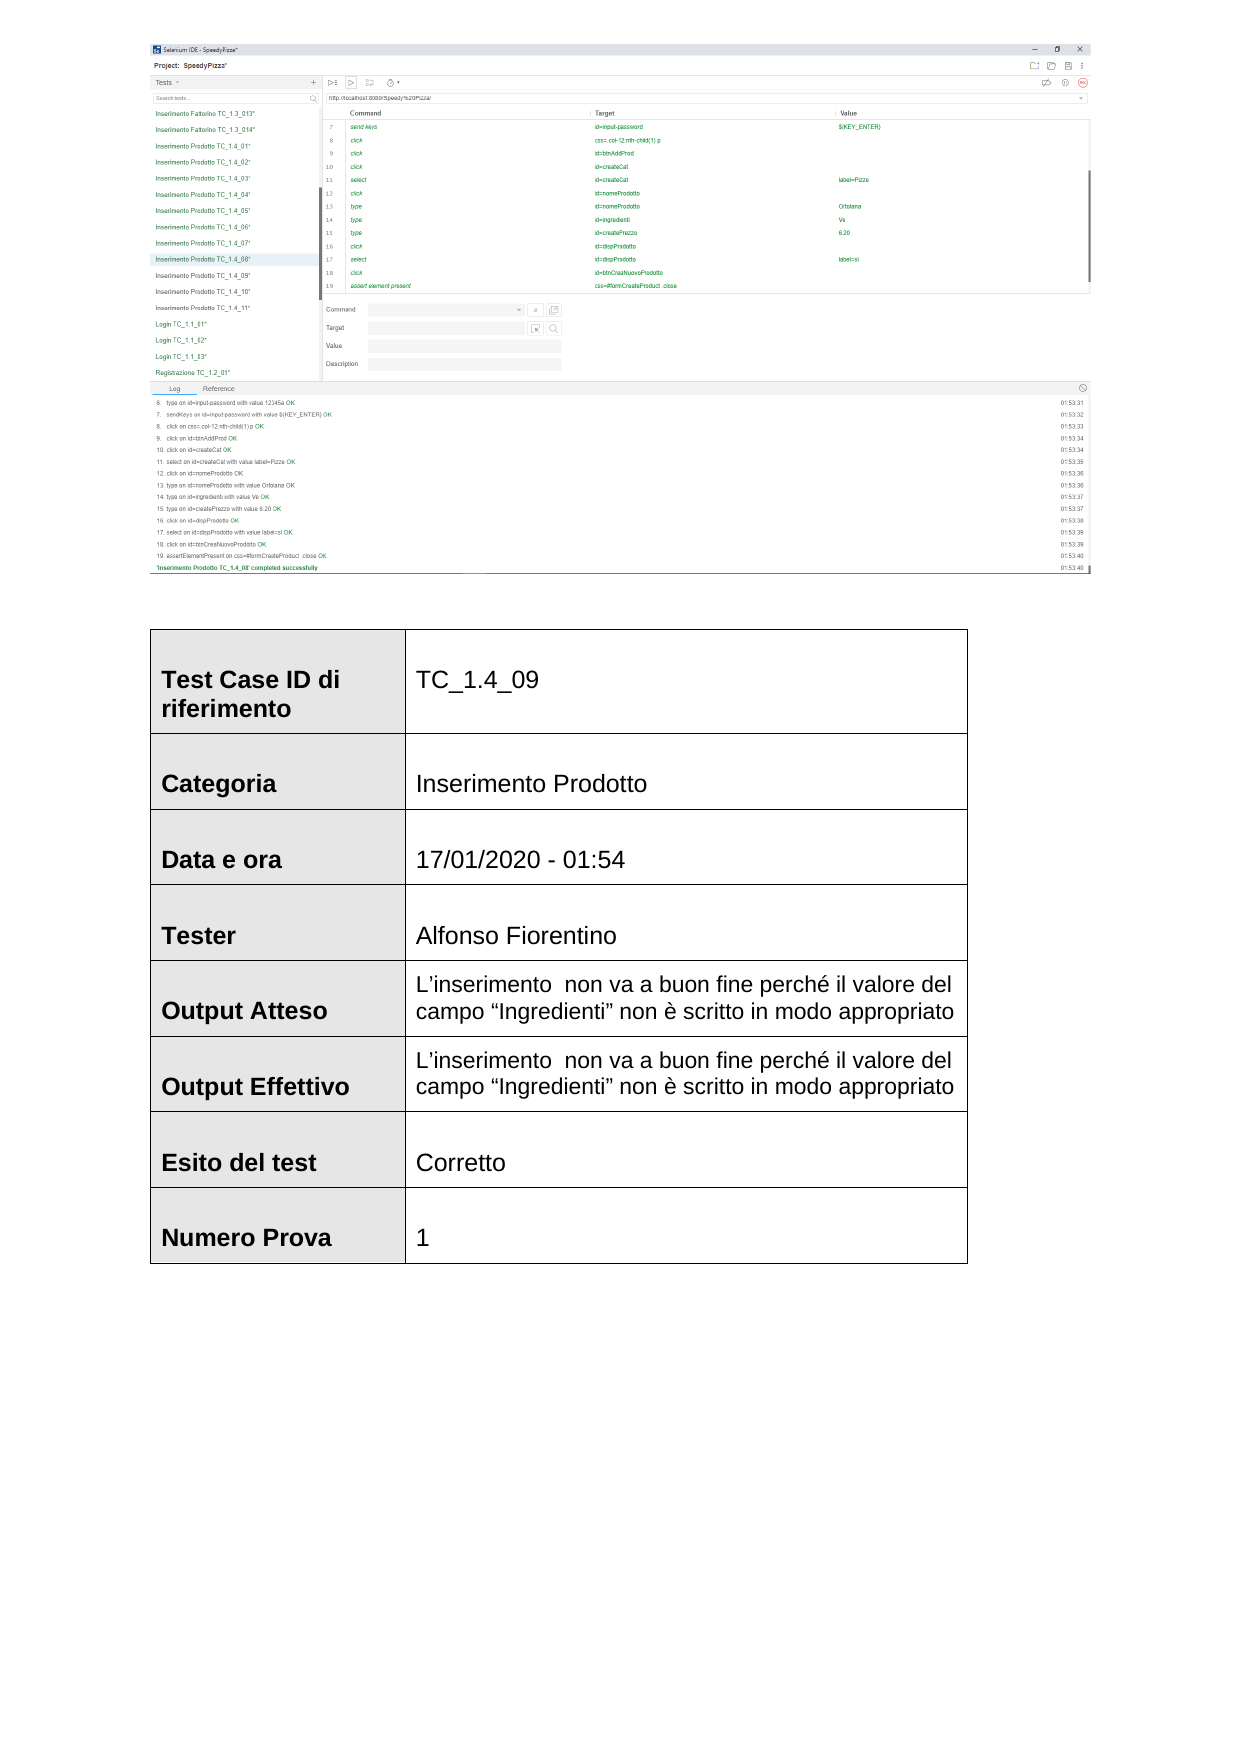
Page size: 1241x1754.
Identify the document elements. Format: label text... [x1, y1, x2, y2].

table_cell 17/01/2020 - 01:54 [406, 810, 967, 884]
table_cell Output Atteso [151, 961, 405, 1036]
table_cell Inserimento Prodotto [406, 734, 967, 809]
table_cell Numero Prova [151, 1188, 405, 1262]
table_header TC_1.4_09 [406, 630, 967, 733]
table_cell Tester [151, 885, 405, 960]
table_header Test Case ID di riferimento [151, 630, 405, 733]
picture [150, 44, 1091, 574]
table_cell Alfonso Fiorentino [406, 885, 967, 960]
table_cell Categoria [151, 734, 405, 809]
table_cell Esito del test [151, 1112, 405, 1187]
table_cell Data e ora [151, 810, 405, 884]
table_cell L’inserimento non va a buon fine perché il valore del campo “Ingredienti” non è scritto in modo appropriato [406, 1037, 967, 1111]
table_cell Corretto [406, 1112, 967, 1187]
table_cell Output Effettivo [151, 1037, 405, 1111]
table_cell L’inserimento non va a buon fine perché il valore del campo “Ingredienti” non è scritto in modo appropriato [406, 961, 967, 1036]
table_cell 1 [406, 1188, 967, 1262]
